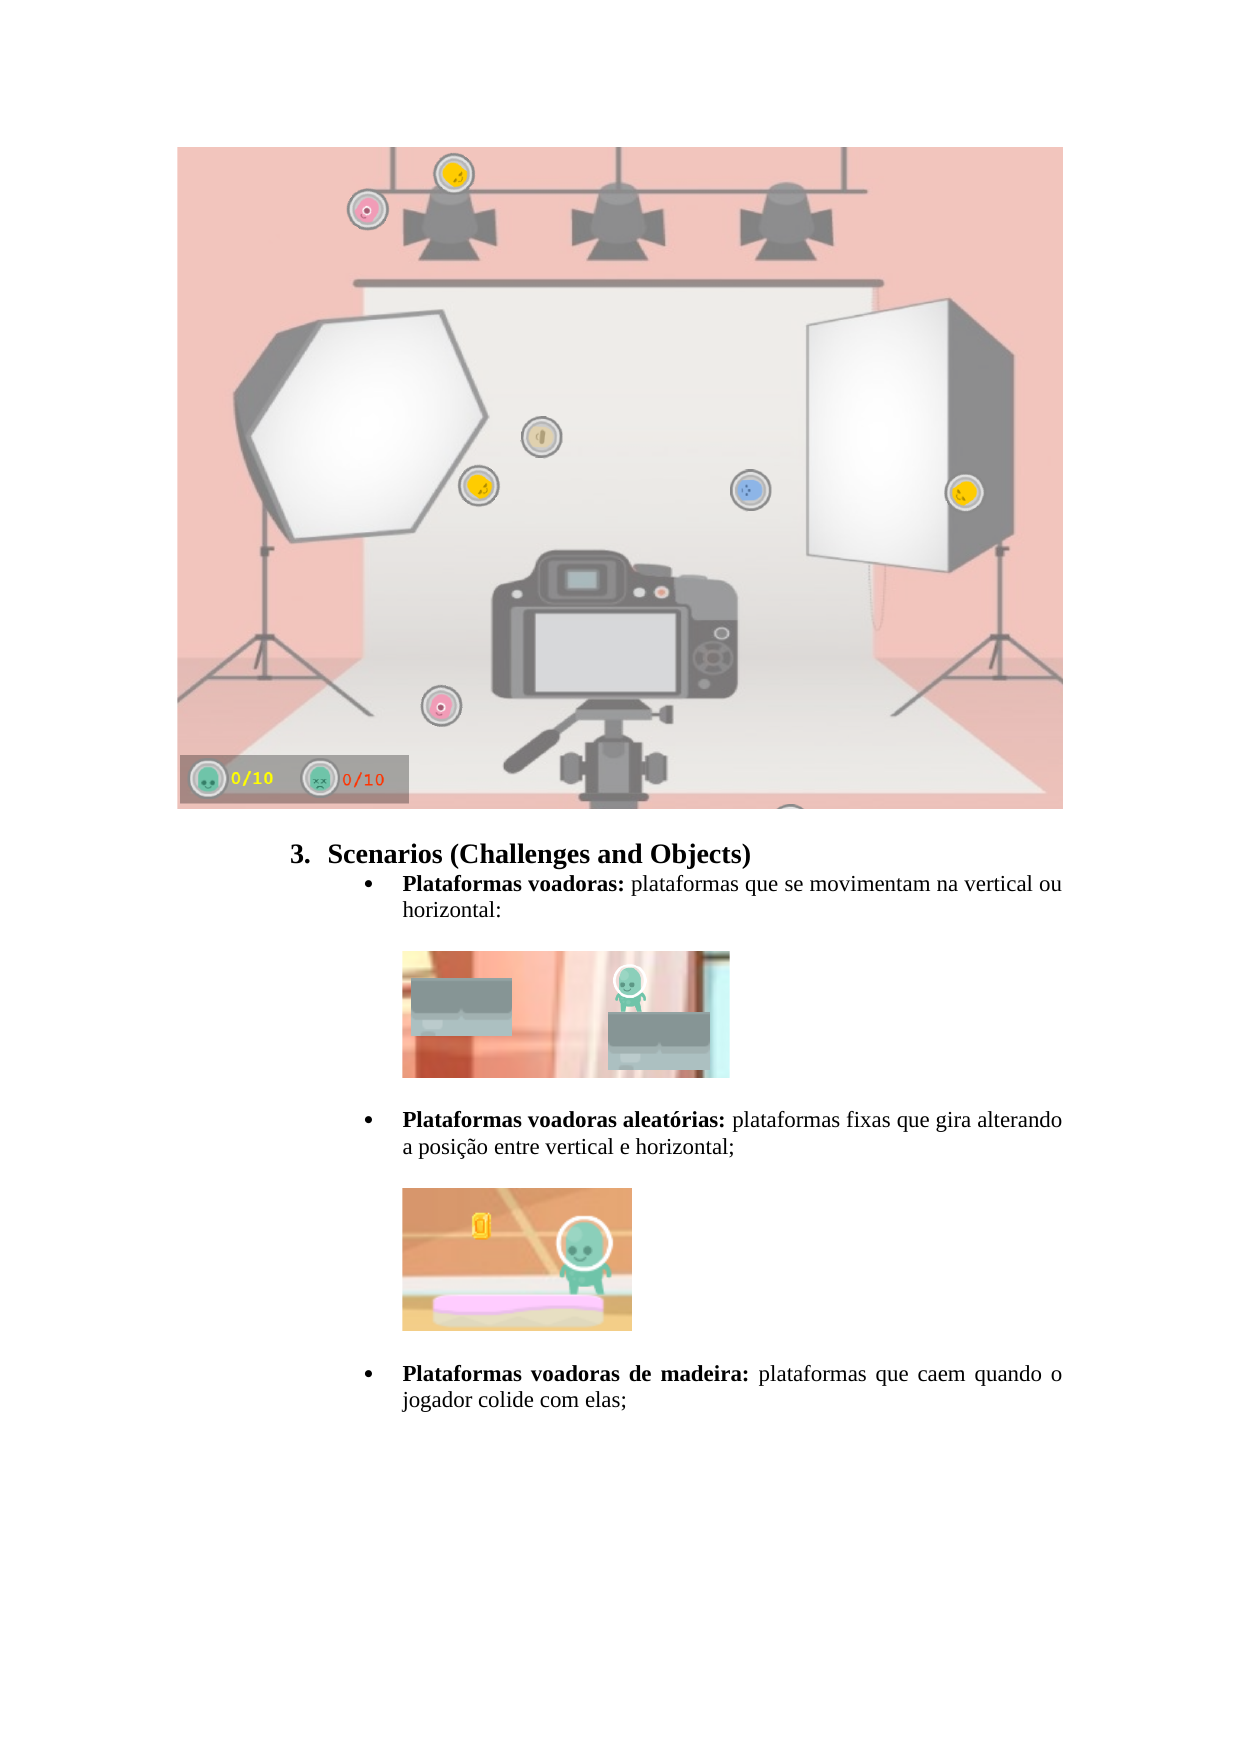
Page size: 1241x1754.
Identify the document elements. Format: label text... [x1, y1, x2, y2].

picture [177, 147, 1063, 809]
list Scenarios (Challenges and Objects) [290, 838, 1063, 870]
list Plataformas voadoras de madeira: plataformas que caem quando o jogador colide com elas; [365, 1360, 1063, 1412]
picture [402, 1188, 632, 1331]
list Plataformas voadoras: plataformas que se movimentam na vertical ou horizontal: [365, 870, 1063, 923]
picture [402, 951, 730, 1078]
list Plataformas voadoras aleatórias: plataformas fixas que gira alterando a posição entre vertical e horizontal; [365, 1107, 1063, 1159]
